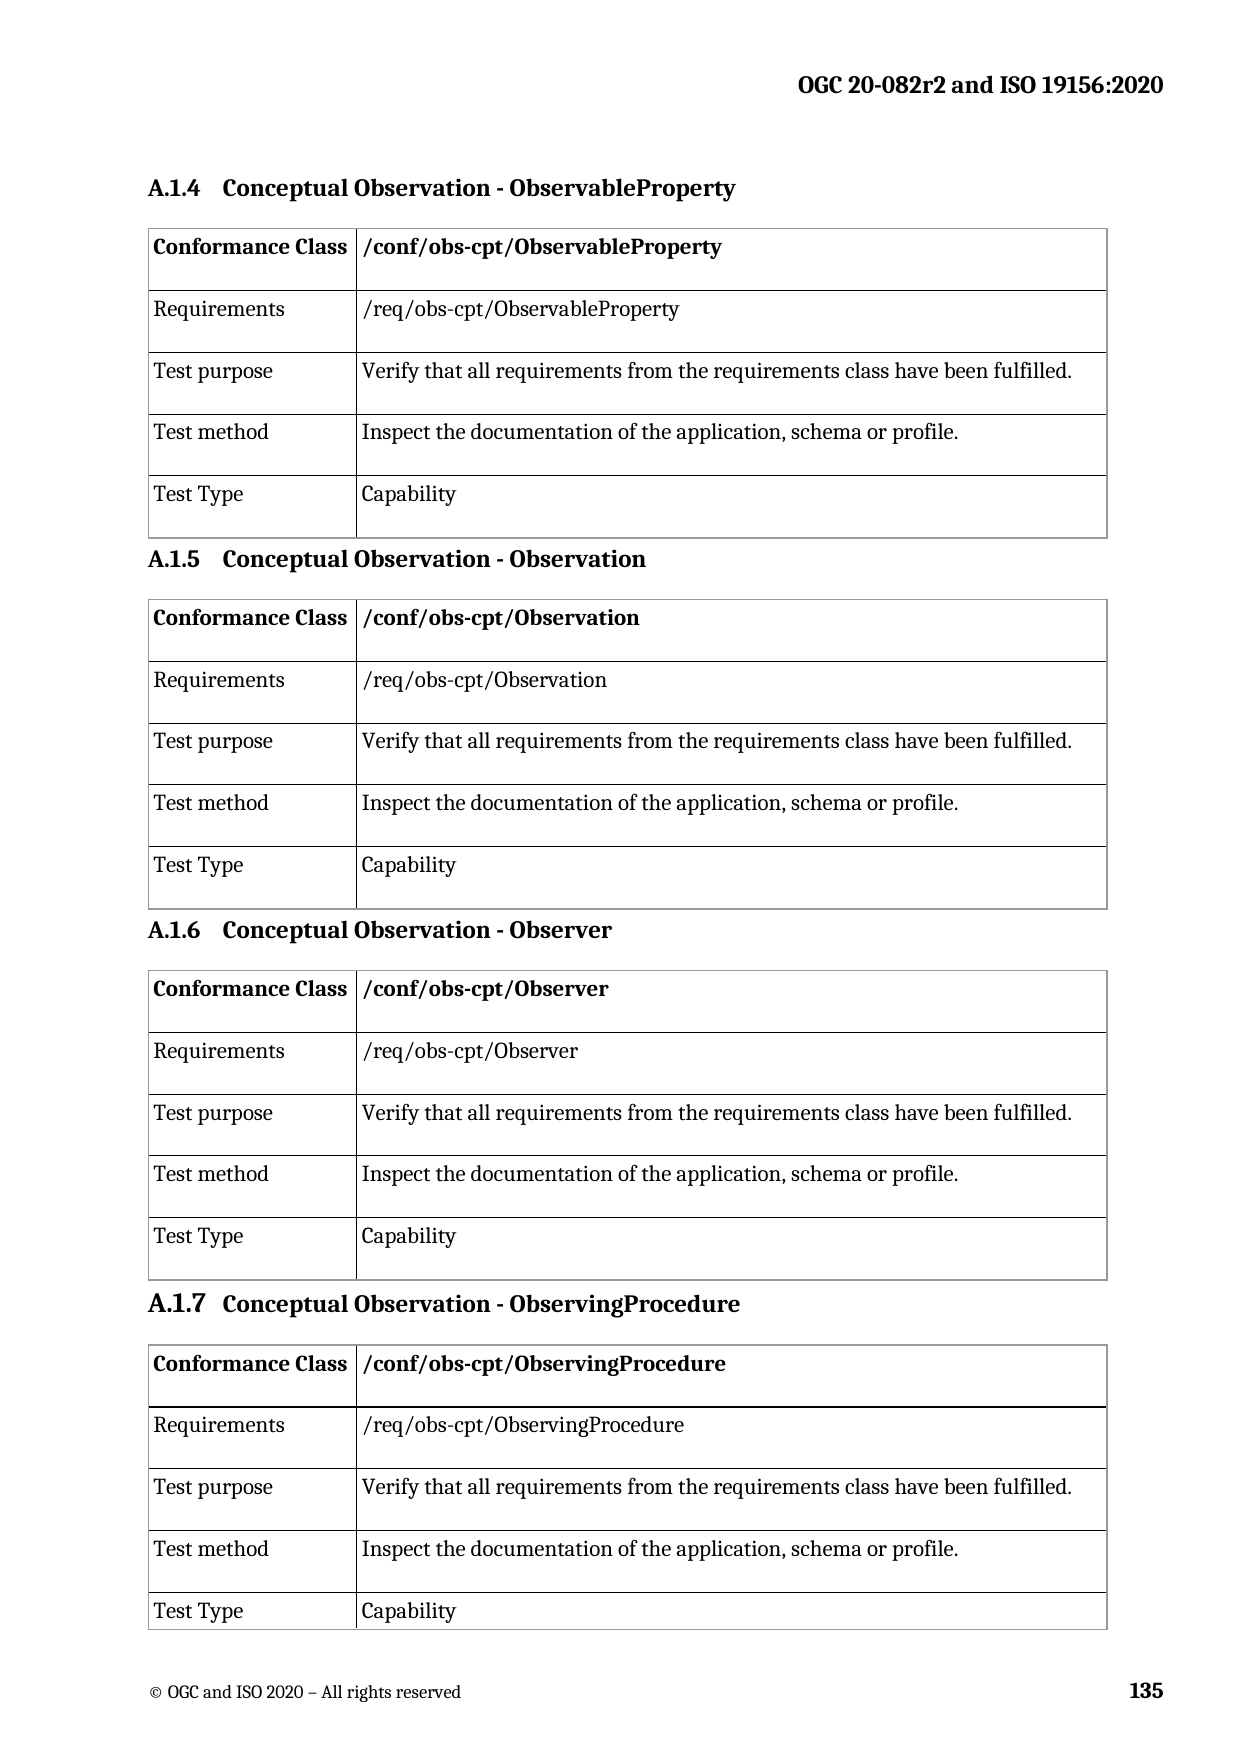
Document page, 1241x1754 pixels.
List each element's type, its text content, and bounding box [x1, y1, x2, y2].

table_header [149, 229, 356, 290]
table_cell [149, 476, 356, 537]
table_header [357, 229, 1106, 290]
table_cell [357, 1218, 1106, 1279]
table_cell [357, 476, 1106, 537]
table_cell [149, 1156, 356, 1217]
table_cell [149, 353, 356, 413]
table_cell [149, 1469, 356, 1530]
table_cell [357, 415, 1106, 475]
text Conceptual Observation - ObservingProcedure [148, 1287, 1163, 1319]
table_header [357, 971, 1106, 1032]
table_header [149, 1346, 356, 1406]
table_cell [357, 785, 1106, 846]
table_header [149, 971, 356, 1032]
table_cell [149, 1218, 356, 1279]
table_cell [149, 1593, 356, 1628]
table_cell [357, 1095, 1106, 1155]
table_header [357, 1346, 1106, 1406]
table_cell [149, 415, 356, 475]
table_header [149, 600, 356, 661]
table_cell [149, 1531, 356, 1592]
text Conceptual Observation - ObservableProperty [148, 174, 1163, 203]
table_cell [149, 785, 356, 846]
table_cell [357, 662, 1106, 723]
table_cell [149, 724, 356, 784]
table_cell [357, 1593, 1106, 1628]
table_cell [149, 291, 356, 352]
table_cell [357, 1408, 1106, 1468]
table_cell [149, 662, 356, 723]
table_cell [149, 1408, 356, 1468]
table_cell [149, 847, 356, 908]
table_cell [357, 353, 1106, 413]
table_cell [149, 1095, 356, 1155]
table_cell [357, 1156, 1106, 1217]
text Conceptual Observation - Observer [148, 916, 1163, 944]
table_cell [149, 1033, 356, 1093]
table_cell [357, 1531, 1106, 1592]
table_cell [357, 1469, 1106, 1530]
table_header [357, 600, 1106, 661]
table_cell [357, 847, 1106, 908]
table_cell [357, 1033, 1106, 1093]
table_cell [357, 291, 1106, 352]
text Conceptual Observation - Observation [148, 545, 1163, 573]
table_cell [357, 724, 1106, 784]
